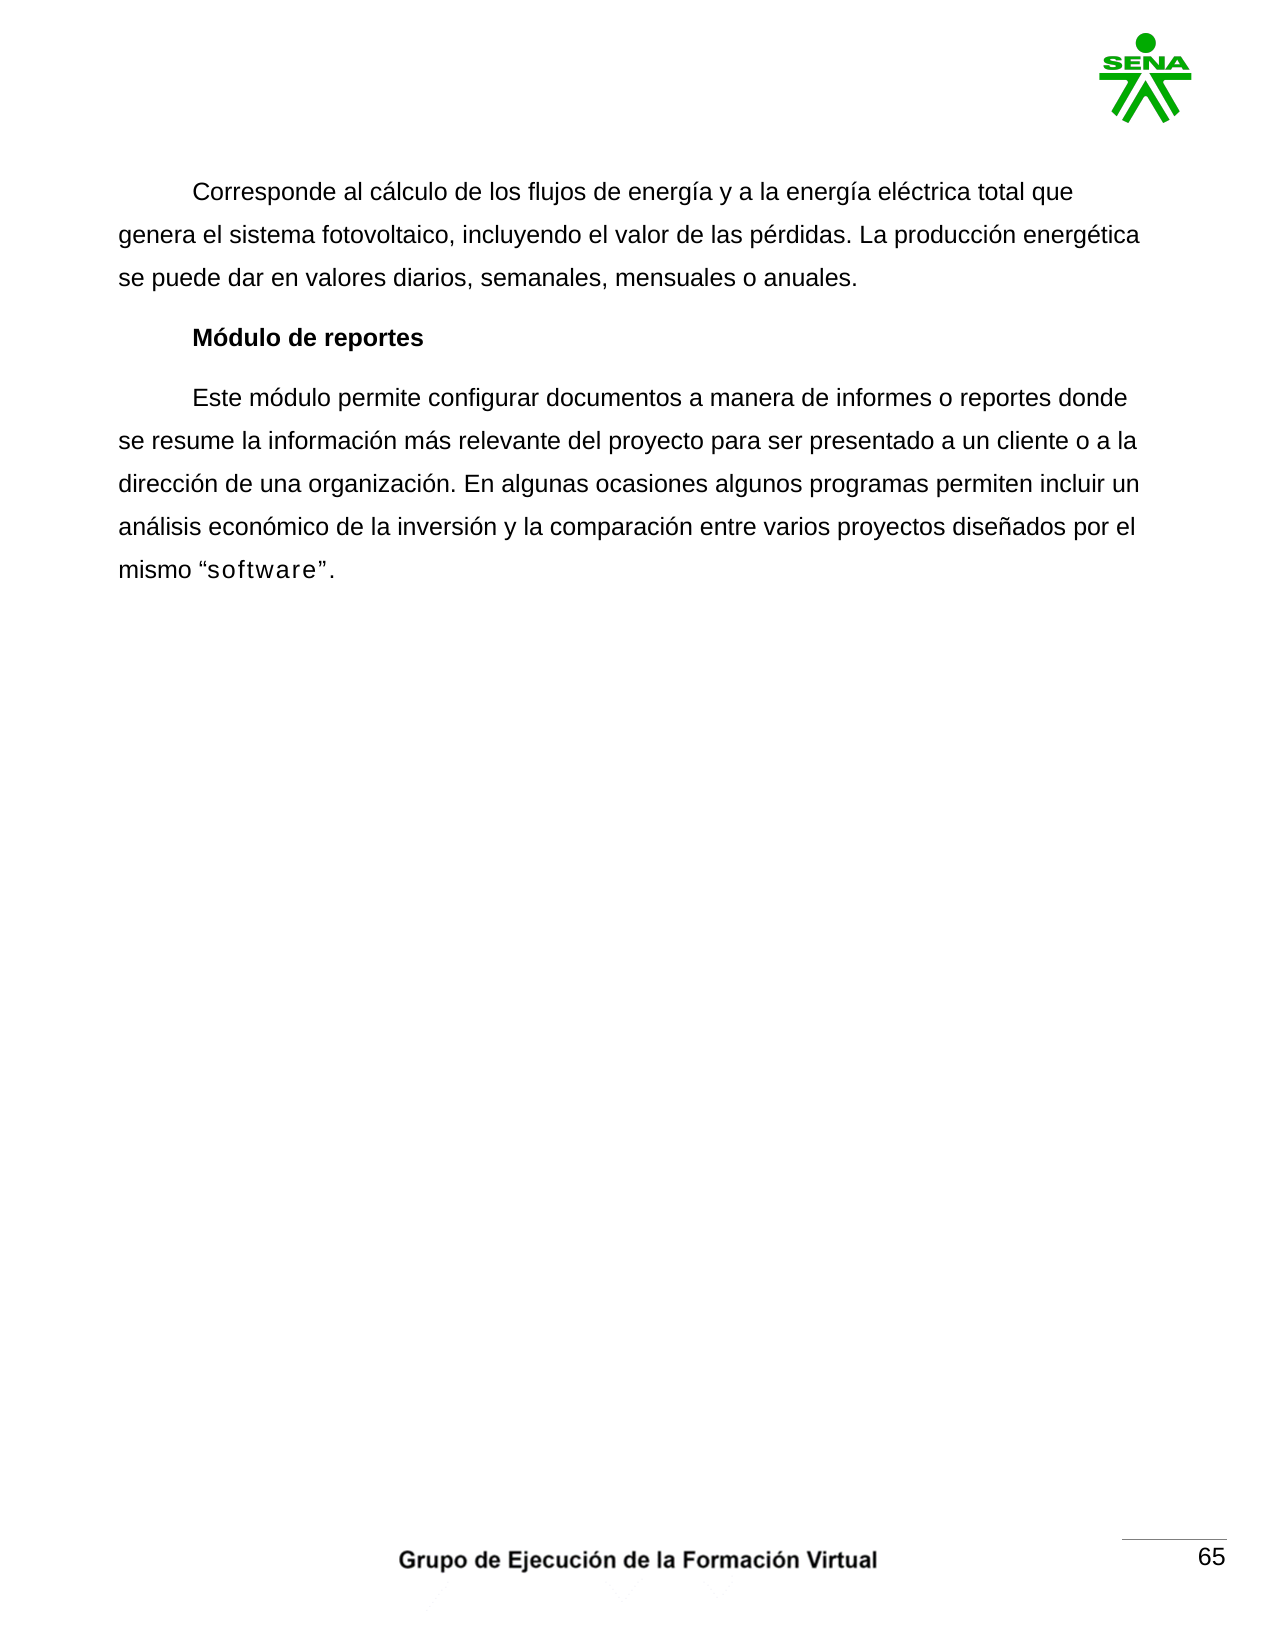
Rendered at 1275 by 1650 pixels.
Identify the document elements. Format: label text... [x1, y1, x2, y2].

picture [1099, 33, 1192, 123]
text Este módulo permite configurar documentos a manera de informes o reportes donde se resume la información más relevante del proyecto para ser presentado a un cliente o a la dirección de una organización. En algunas ocasiones algunos programas permiten incluir un análisis económico de la inversión y la comparación entre varios proyectos diseñados por el mismo “software”. [118, 383, 1157, 584]
picture [0, 1500, 1275, 1611]
text Corresponde al cálculo de los flujos de energía y a la energía eléctrica total que genera el sistema fotovoltaico, incluyendo el valor de las pérdidas. La producción energética se puede dar en valores diarios, semanales, mensuales o anuales. [118, 177, 1157, 292]
text Módulo de reportes [118, 323, 1157, 352]
